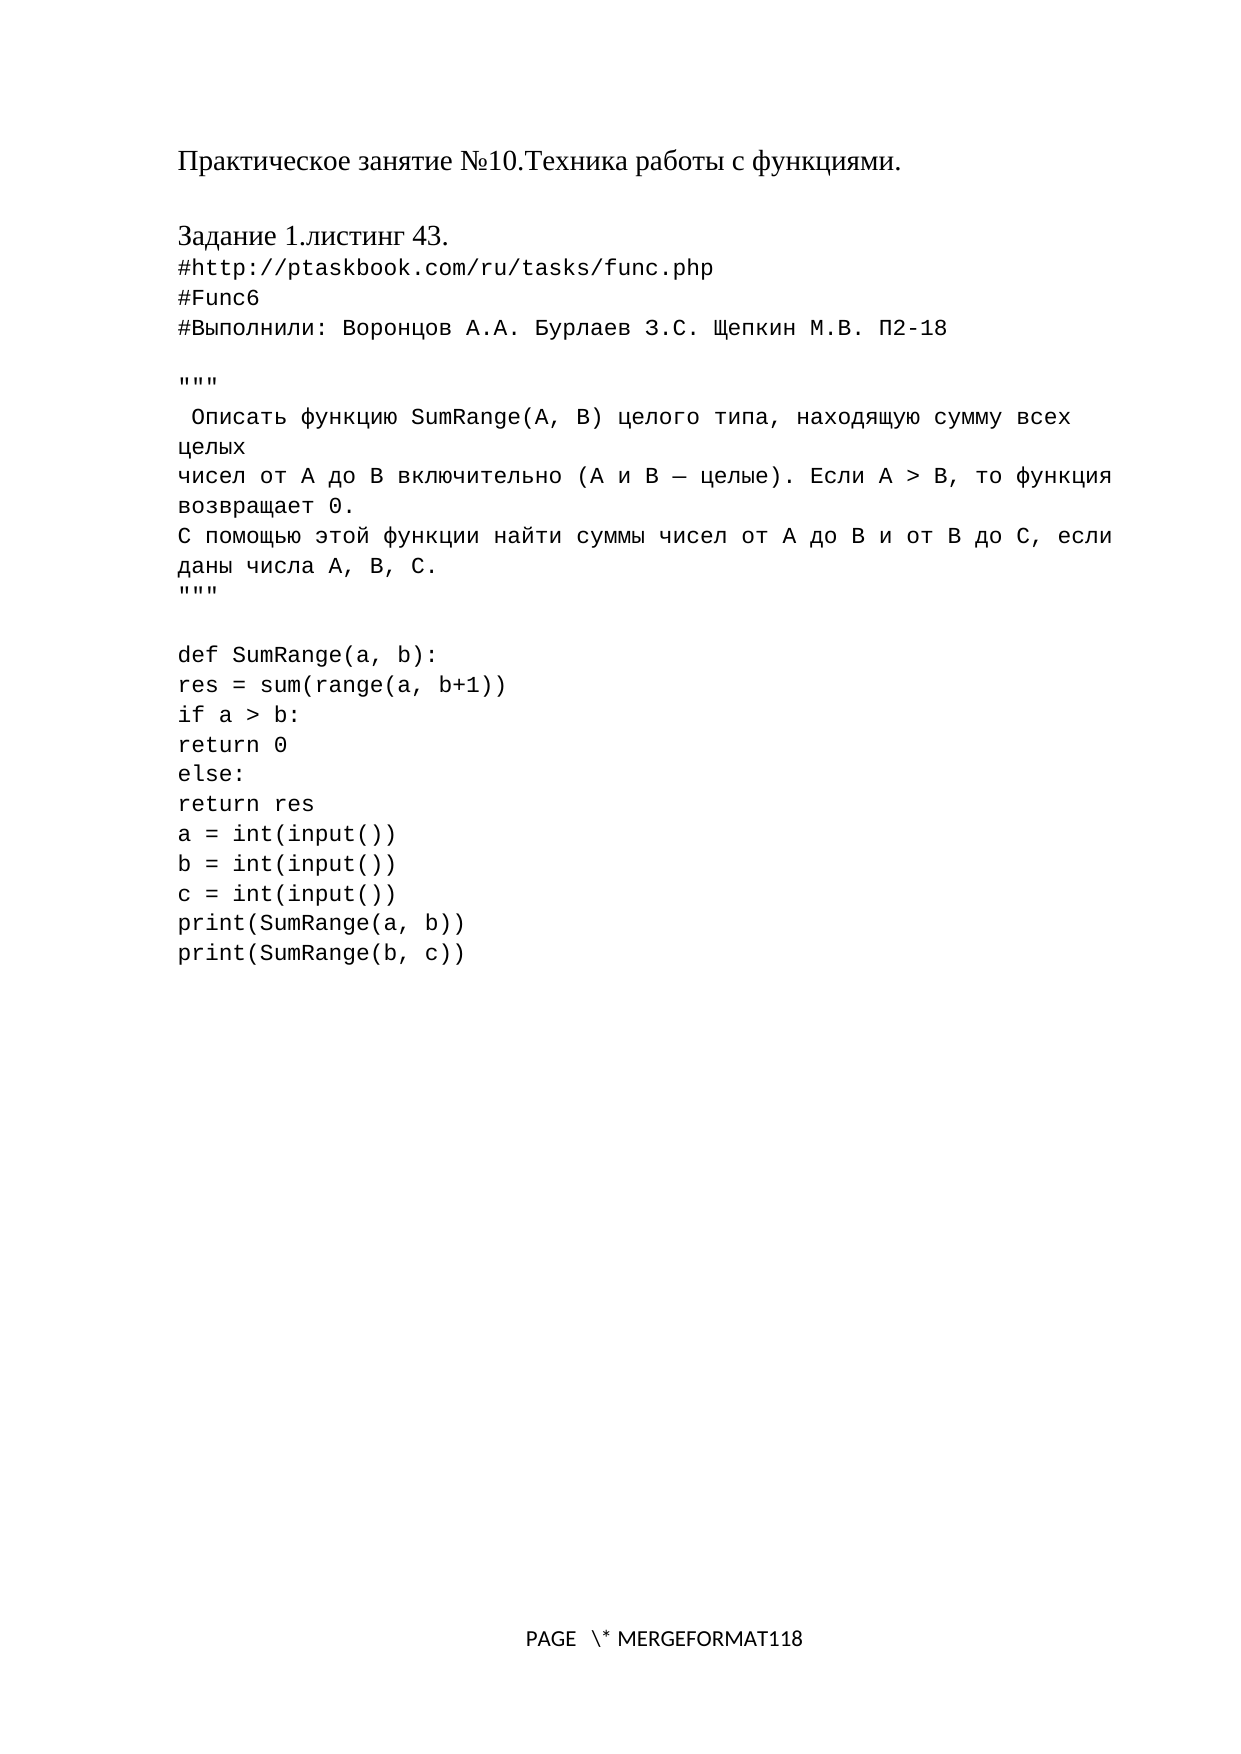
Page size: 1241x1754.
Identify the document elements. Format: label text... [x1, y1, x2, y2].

text def SumRange(a, b): [177, 644, 1152, 669]
subtitle Практическое занятие №10.Техника работы с функциями. [177, 143, 1152, 177]
text b = int(input()) [177, 852, 1152, 878]
text #Выполнили: Воронцов А.А. Бурлаев З.С. Щепкин М.В. П2-18 [177, 316, 1152, 342]
text С помощью этой функции найти суммы чисел от A до B и от B до C, если даны числа A, B, C. [177, 524, 1152, 580]
text return 0 [177, 733, 1152, 759]
text """ [177, 376, 1152, 401]
text #Func6 [177, 286, 1152, 312]
text c = int(input()) [177, 882, 1152, 908]
text return res [177, 793, 1152, 818]
text a = int(input()) [177, 822, 1152, 848]
text if a > b: [177, 703, 1152, 729]
text res = sum(range(a, b+1)) [177, 673, 1152, 699]
text print(SumRange(b, c)) [177, 942, 1152, 967]
text else: [177, 763, 1152, 789]
text Описать функцию SumRange(A, B) целого типа, находящую сумму всех целых [177, 405, 1152, 461]
text Задание 1.листинг 43. [177, 218, 1152, 251]
text print(SumRange(a, b)) [177, 912, 1152, 938]
text #http://ptaskbook.com/ru/tasks/func.php [177, 256, 1152, 282]
text """ [177, 584, 1152, 610]
text чисел от A до B включительно (A и B — целые). Если A > B, то функция возвращает 0. [177, 465, 1152, 521]
